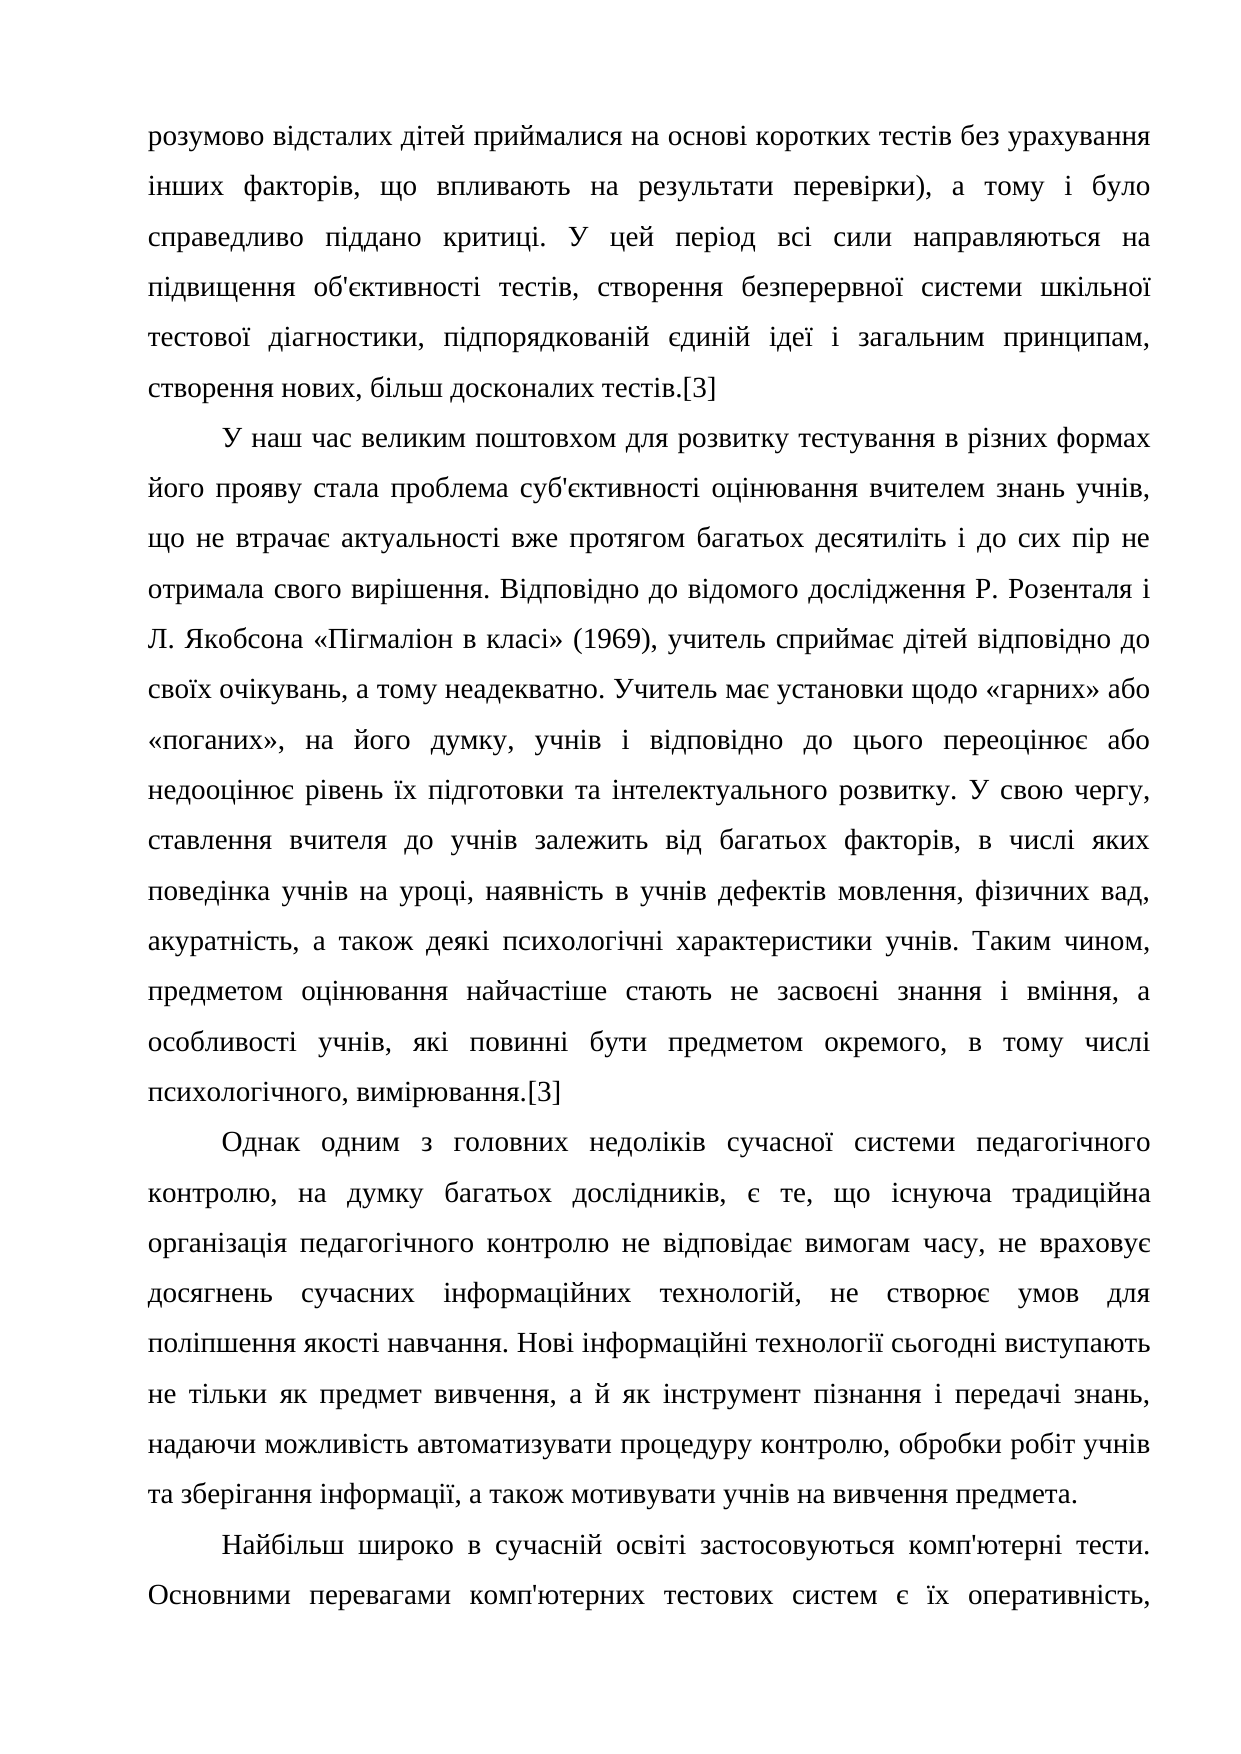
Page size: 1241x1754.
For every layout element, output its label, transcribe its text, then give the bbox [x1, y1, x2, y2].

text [148, 1527, 1152, 1611]
text Однак одним з головних недоліків сучасної системи педагогічного контролю, на думку багатьох дослідників, є те, що існуюча традиційна організація педагогічного контролю не відповідає вимогам часу, не враховує досягнень сучасних інформаційних технологій, не створює умов для поліпшення якості навчання. Нові інформаційні технології сьогодні виступають не тільки як предмет вивчення, а й як інструмент пізнання і передачі знань, надаючи можливість автоматизувати процедуру контролю, обробки робіт учнів та зберігання інформації, а також мотивувати учнів на вивчення предмета. [148, 1124, 1152, 1510]
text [148, 118, 1152, 403]
text У наш час великим поштовхом для розвитку тестування в різних формах його прояву стала проблема суб'єктивності оцінювання вчителем знань учнів, що не втрачає актуальності вже протягом багатьох десятиліть і до сих пір не отримала свого вирішення. Відповідно до відомого дослідження Р. Розенталя і Л. Якобсона «Пігмаліон в класі» (1969), учитель сприймає дітей відповідно до своїх очікувань, а тому неадекватно. Учитель має установки щодо «гарних» або «поганих», на його думку, учнів і відповідно до цього переоцінює або недооцінює рівень їх підготовки та інтелектуального розвитку. У свою чергу, ставлення вчителя до учнів залежить від багатьох факторів, в числі яких поведінка учнів на уроці, наявність в учнів дефектів мовлення, фізичних вад, акуратність, а також деякі психологічні характеристики учнів. Таким чином, предметом оцінювання найчастіше стають не засвоєні знання і вміння, а особливості учнів, які повинні бути предметом окремого, в тому числі психологічного, вимірювання.[3] [148, 420, 1152, 1108]
